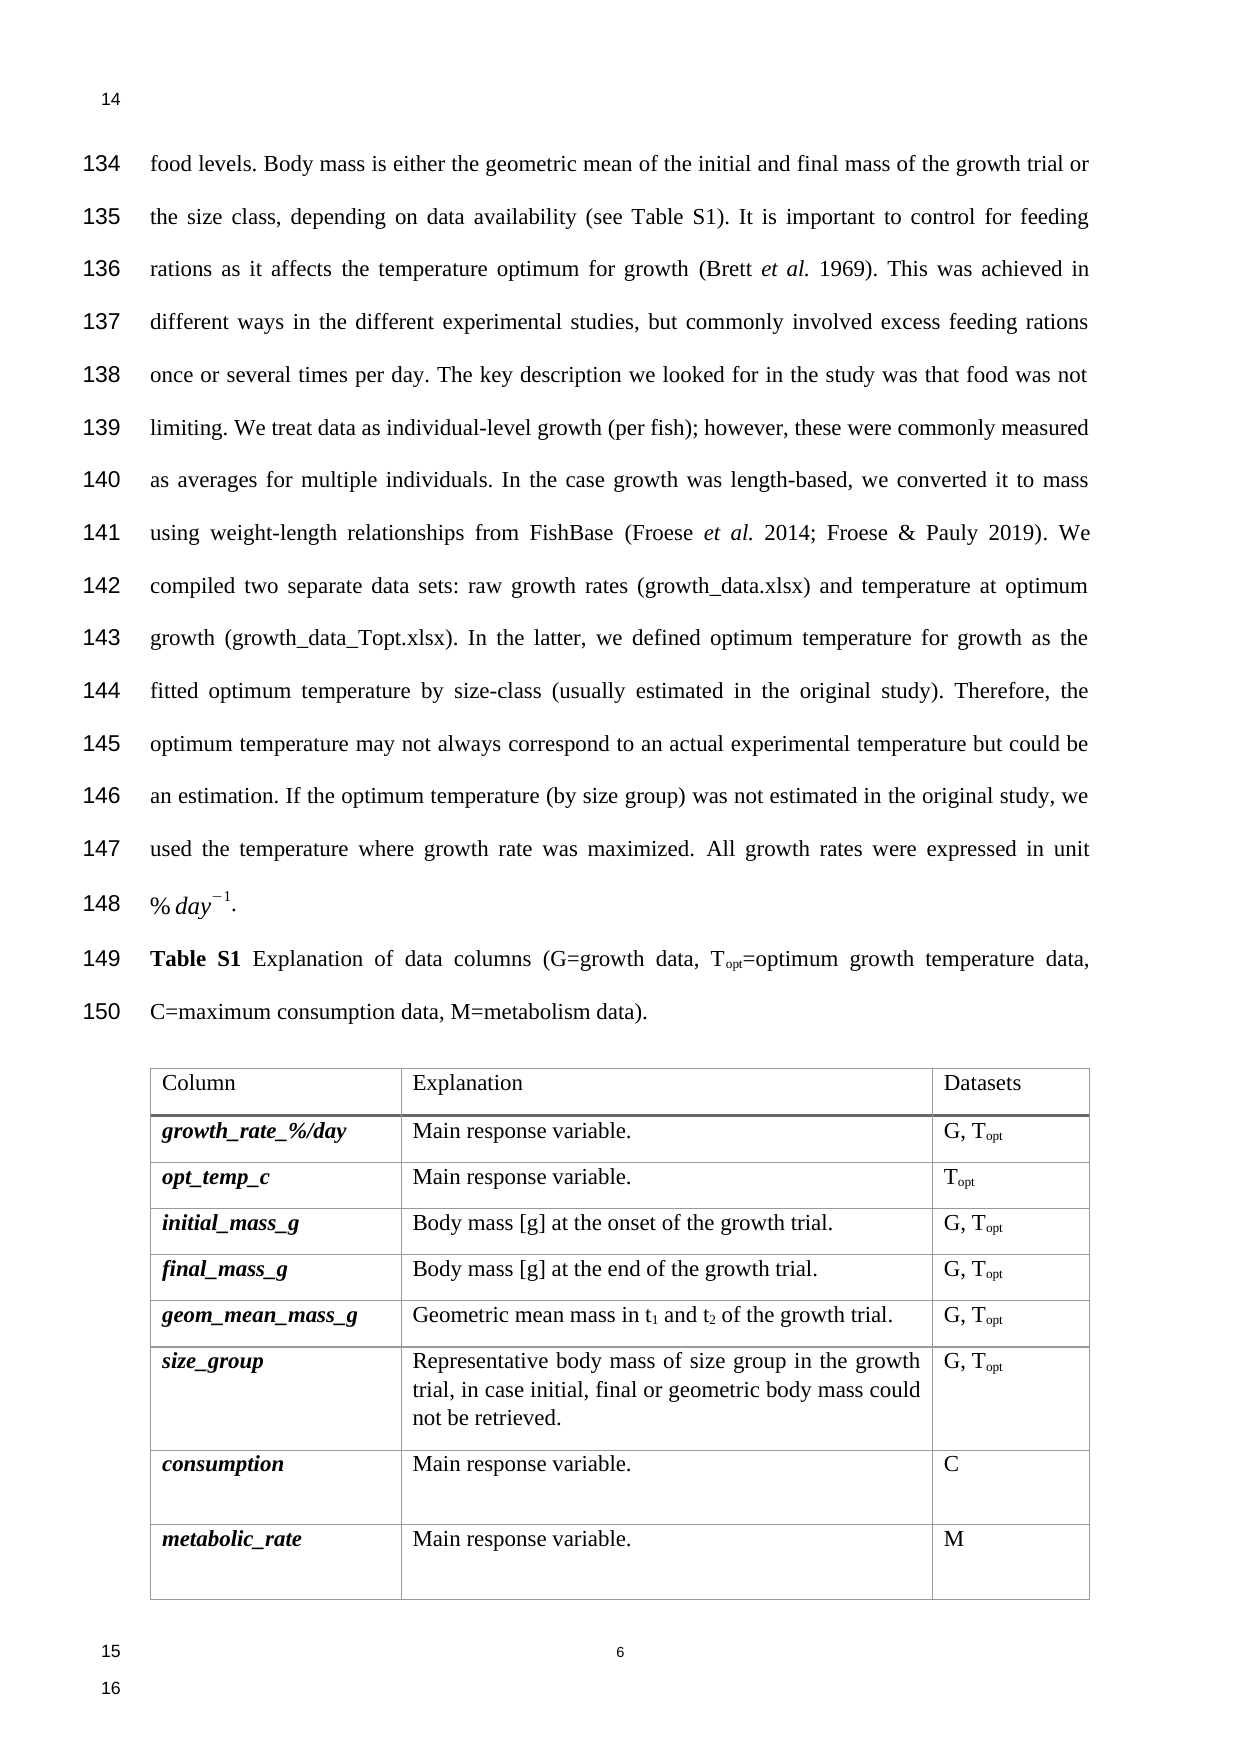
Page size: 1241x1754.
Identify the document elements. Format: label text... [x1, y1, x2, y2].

table_header Column [151, 1069, 401, 1114]
table_cell Main response variable. [402, 1117, 932, 1162]
table_cell Body mass [g] at the end of the growth trial. [402, 1255, 932, 1300]
text Table S1 Explanation of data columns (G=growth data, Topt=optimum growth temperature data, C=maximum consumption data, M=metabolism data). [150, 945, 1090, 1024]
table_cell geom_mean_mass_g [151, 1301, 401, 1346]
table_cell G, Topt [933, 1301, 1089, 1346]
table_cell G, Topt [933, 1255, 1089, 1300]
table_cell G, Topt [933, 1117, 1089, 1162]
table_cell growth_rate_%/day [151, 1117, 401, 1162]
table_cell Geometric mean mass in t1 and t2 of the growth trial. [402, 1301, 932, 1346]
table_cell G, Topt [933, 1209, 1089, 1254]
table_cell C [933, 1451, 1089, 1524]
table_cell final_mass_g [151, 1255, 401, 1300]
table_cell Main response variable. [402, 1163, 932, 1208]
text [150, 150, 1090, 919]
table_cell size_group [151, 1348, 401, 1449]
table_cell Representative body mass of size group in the growth trial, in case initial, final or geometric body mass could not be retrieved. [402, 1348, 932, 1449]
table_cell Main response variable. [402, 1525, 932, 1599]
table_cell Main response variable. [402, 1451, 932, 1524]
table_cell Body mass [g] at the onset of the growth trial. [402, 1209, 932, 1254]
table_header Datasets [933, 1069, 1089, 1114]
table_cell opt_temp_c [151, 1163, 401, 1208]
table_cell initial_mass_g [151, 1209, 401, 1254]
table_cell metabolic_rate [151, 1525, 401, 1599]
table_cell M [933, 1525, 1089, 1599]
table_header Explanation [402, 1069, 932, 1114]
table_cell Topt [933, 1163, 1089, 1208]
table_cell consumption [151, 1451, 401, 1524]
table_cell G, Topt [933, 1348, 1089, 1449]
